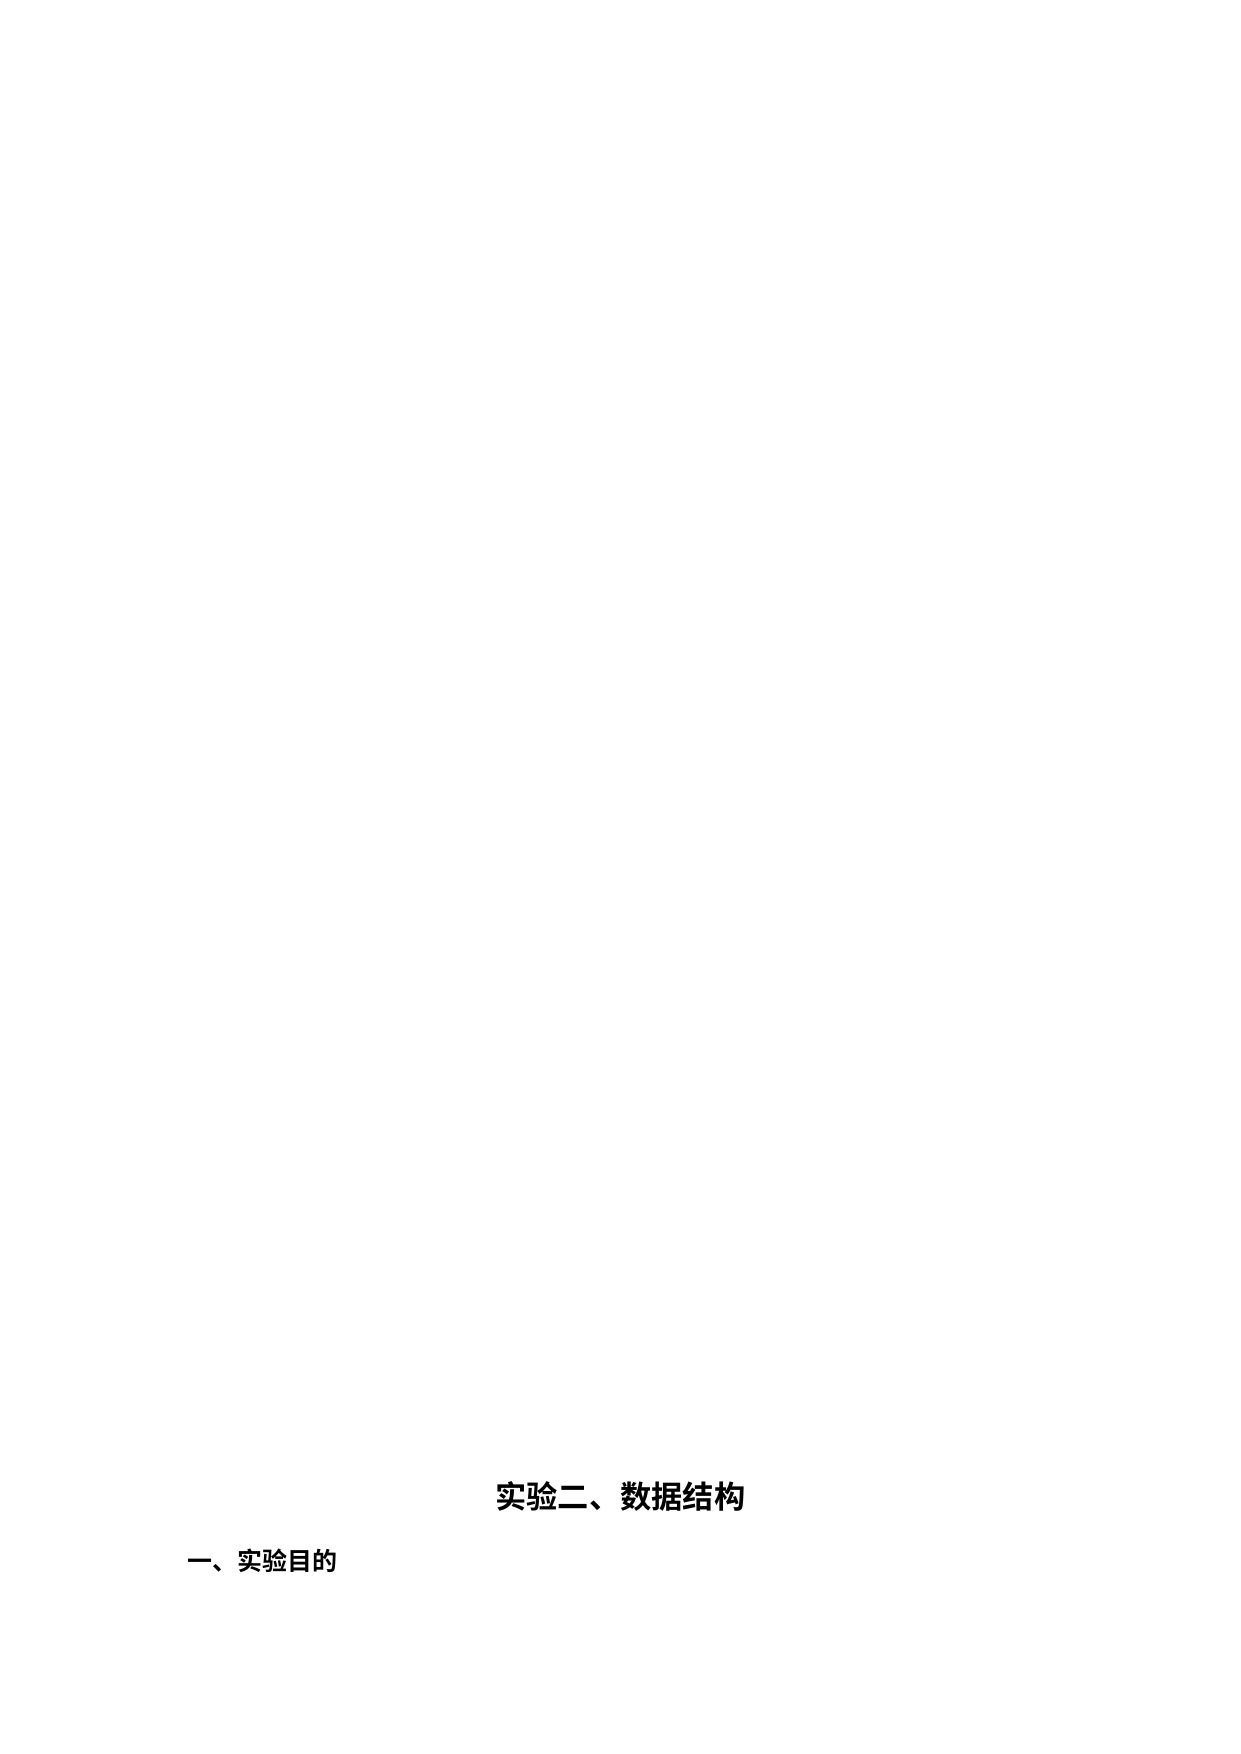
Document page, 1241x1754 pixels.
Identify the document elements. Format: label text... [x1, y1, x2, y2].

text 实验二、数据结构 [187, 1462, 1053, 1527]
text 一、实验目的 [187, 1527, 1053, 1592]
